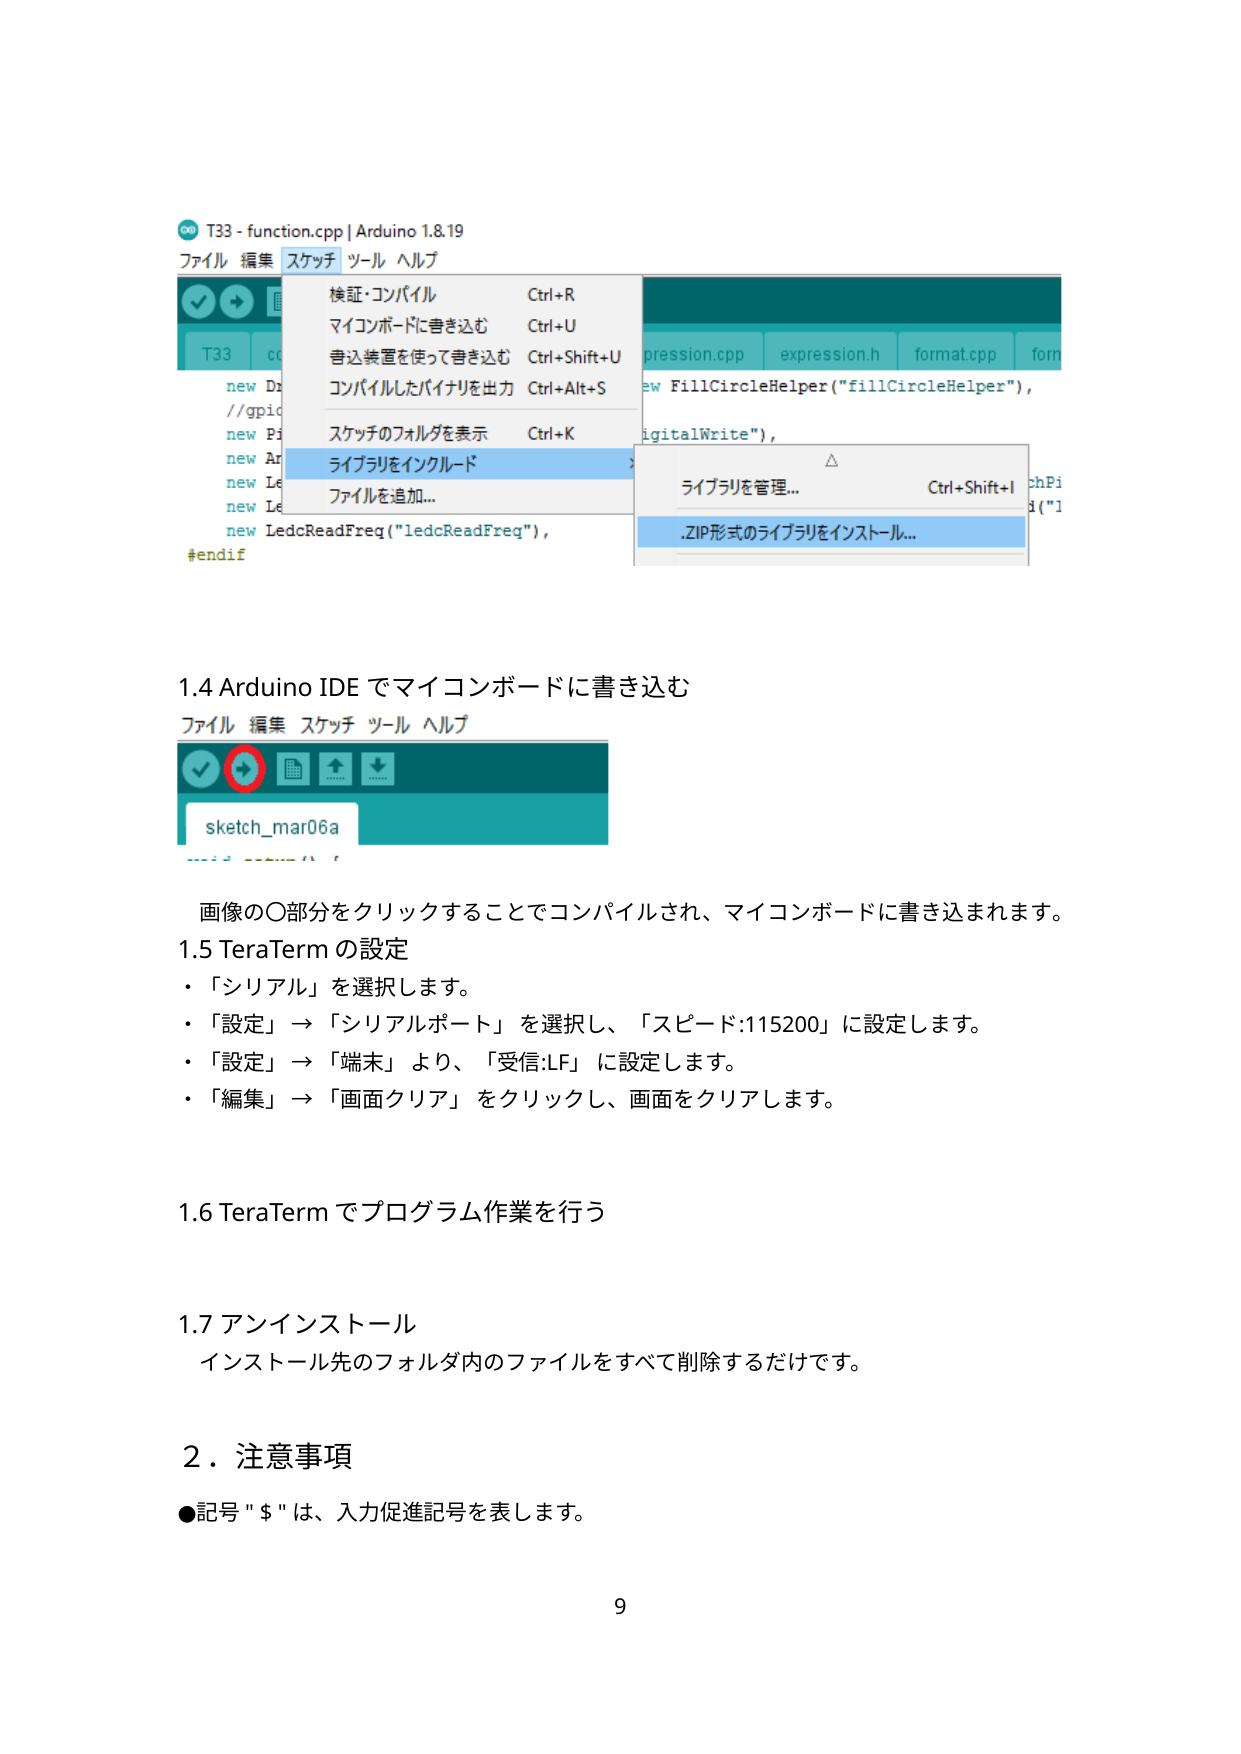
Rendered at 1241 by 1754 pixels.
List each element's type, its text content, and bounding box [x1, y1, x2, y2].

picture [177, 216, 1062, 566]
subtitle ２．注意事項 [177, 1417, 1063, 1492]
text インストール先のフォルダ内のファイルをすべて削除するだけです。 [177, 1342, 1063, 1379]
text 1.7 アンインストール [177, 1304, 1063, 1342]
text ・「設定」 → 「端末」 より、「受信:LF」 に設定します。 [177, 1042, 1063, 1079]
text ・「シリアル」を選択します。 [177, 967, 1063, 1004]
text 1.6 TeraTermでプログラム作業を行う [177, 1192, 1063, 1229]
text 1.4 Arduino IDE でマイコンボードに書き込む [177, 667, 1063, 704]
text 1.5 TeraTermの設定 [177, 929, 1063, 967]
text ●記号 " $ " は、入力促進記号を表します。 [177, 1492, 1063, 1529]
text ・「編集」 → 「画面クリア」 をクリックし、画面をクリアします。 [177, 1079, 1063, 1117]
picture [177, 704, 609, 861]
text ・「設定」 → 「シリアルポート」 を選択し、「スピード:115200」に設定します。 [177, 1004, 1063, 1042]
text 画像の〇部分をクリックすることでコンパイルされ、マイコンボードに書き込まれます。 [177, 892, 1063, 929]
